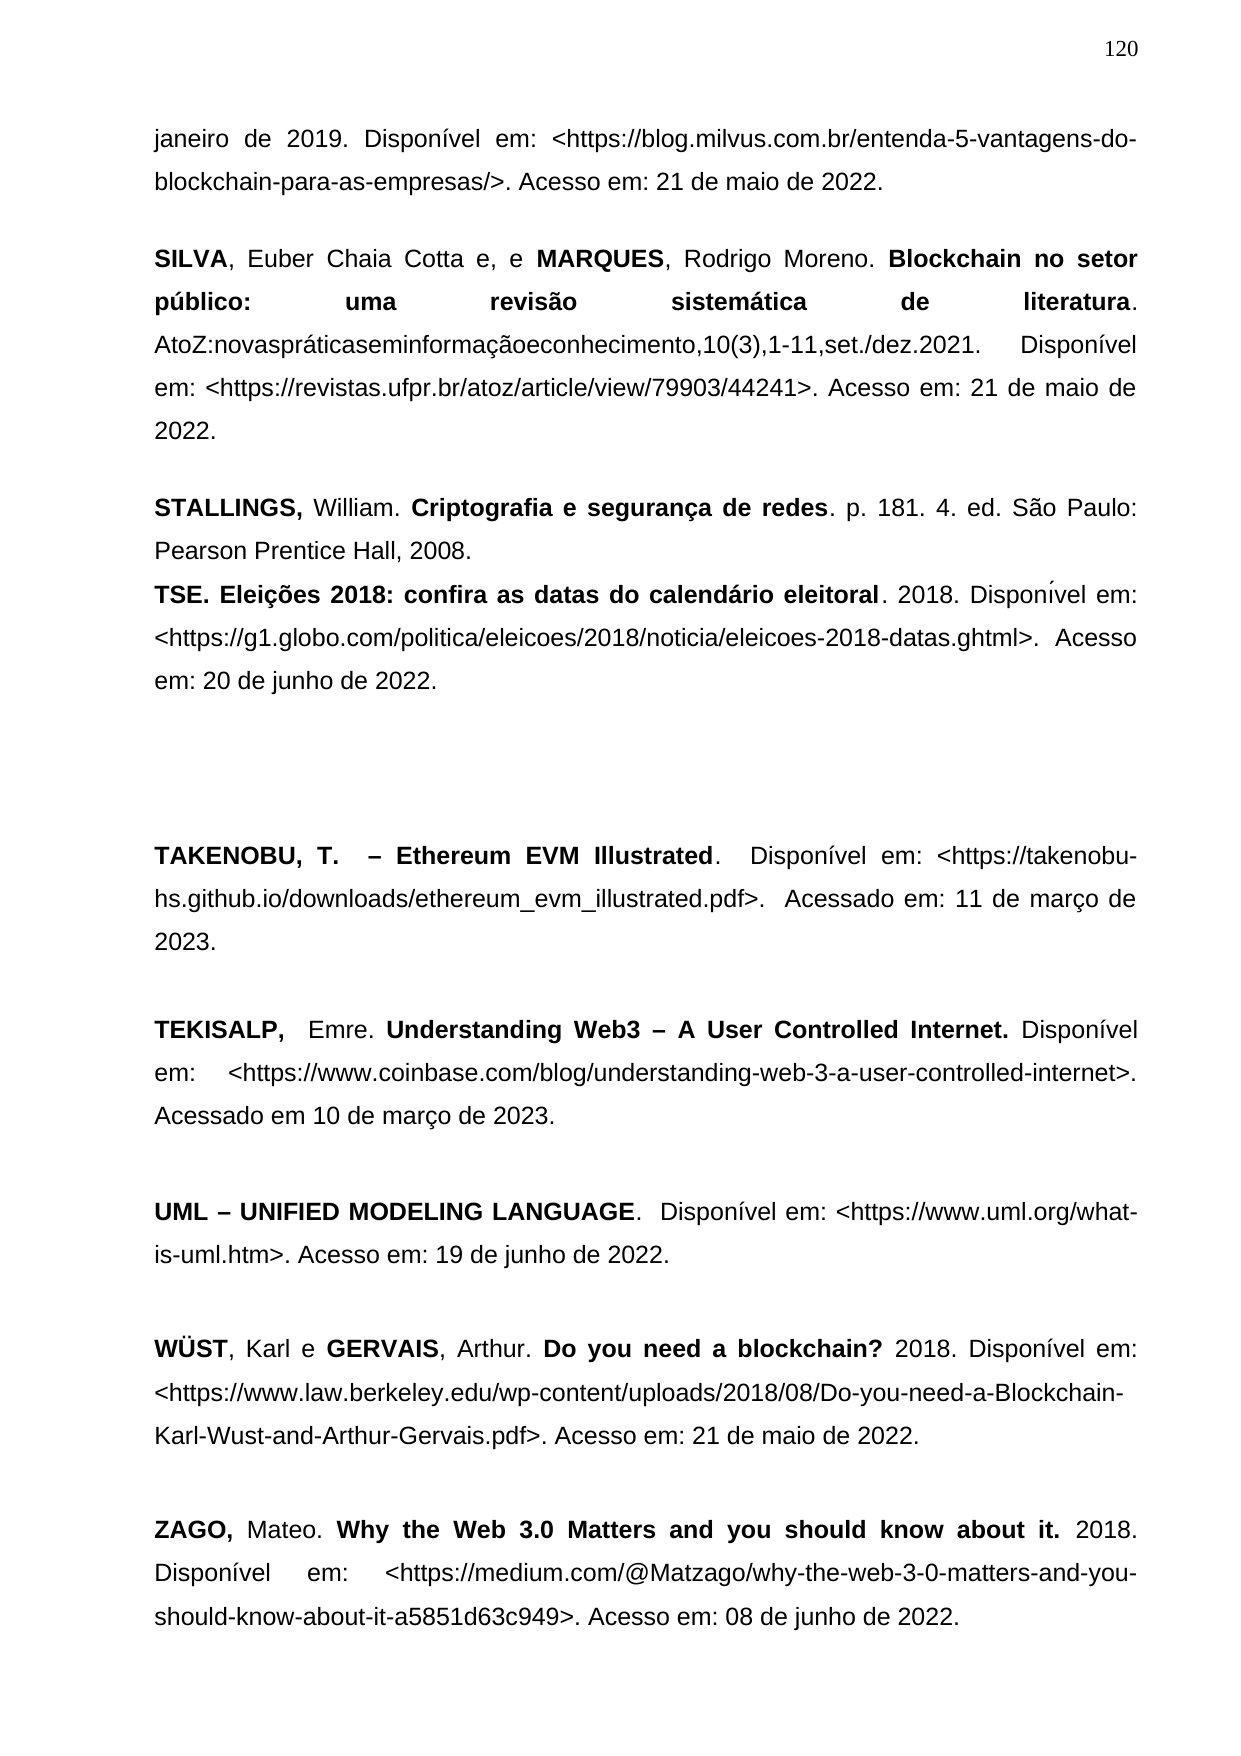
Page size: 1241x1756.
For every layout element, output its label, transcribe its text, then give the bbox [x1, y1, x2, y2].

text TSE. Eleições 2018: confira as datas do calendário eleitoral. 2018. Disponı́vel em: <https://g1.globo.com/politica/eleicoes/2018/noticia/eleicoes-2018-datas.ghtml>. Acesso em: 20 de junho de 2022. [154, 580, 1138, 695]
text SILVA, Euber Chaia Cotta e, e MARQUES, Rodrigo Moreno. Blockchain no setor público: uma revisão sistemática de literatura. AtoZ:novaspráticaseminformaçãoeconhecimento,10(3),1-11,set./dez.2021. Disponível em: <https://revistas.ufpr.br/atoz/article/view/79903/44241>. Acesso em: 21 de maio de 2022. [154, 244, 1138, 445]
text TAKENOBU, T. – Ethereum EVM Illustrated. Disponível em: <https://takenobu-hs.github.io/downloads/ethereum_evm_illustrated.pdf>. Acessado em: 11 de março de 2023. [154, 841, 1138, 956]
text WÜST, Karl e GERVAIS, Arthur. Do you need a blockchain? 2018. Disponível em: <https://www.law.berkeley.edu/wp-content/uploads/2018/08/Do-you-need-a-Blockchain-Karl-Wust-and-Arthur-Gervais.pdf>. Acesso em: 21 de maio de 2022. [154, 1334, 1138, 1449]
text UML – UNIFIED MODELING LANGUAGE. Disponível em: <https://www.uml.org/what-is-uml.htm>. Acesso em: 19 de junho de 2022. [154, 1197, 1138, 1268]
text STALLINGS, William. Criptografia e segurança de redes. p. 181. 4. ed. São Paulo: Pearson Prentice Hall, 2008. [154, 493, 1138, 565]
text ZAGO, Mateo. Why the Web 3.0 Matters and you should know about it. 2018. Disponível em: <https://medium.com/@Matzago/why-the-web-3-0-matters-and-you-should-know-about-it-a5851d63c949>. Acesso em: 08 de junho de 2022. [154, 1515, 1138, 1630]
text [154, 124, 1138, 196]
text TEKISALP, Emre. Understanding Web3 – A User Controlled Internet. Disponível em: <https://www.coinbase.com/blog/understanding-web-3-a-user-controlled-internet>. Acessado em 10 de março de 2023. [154, 1015, 1138, 1130]
